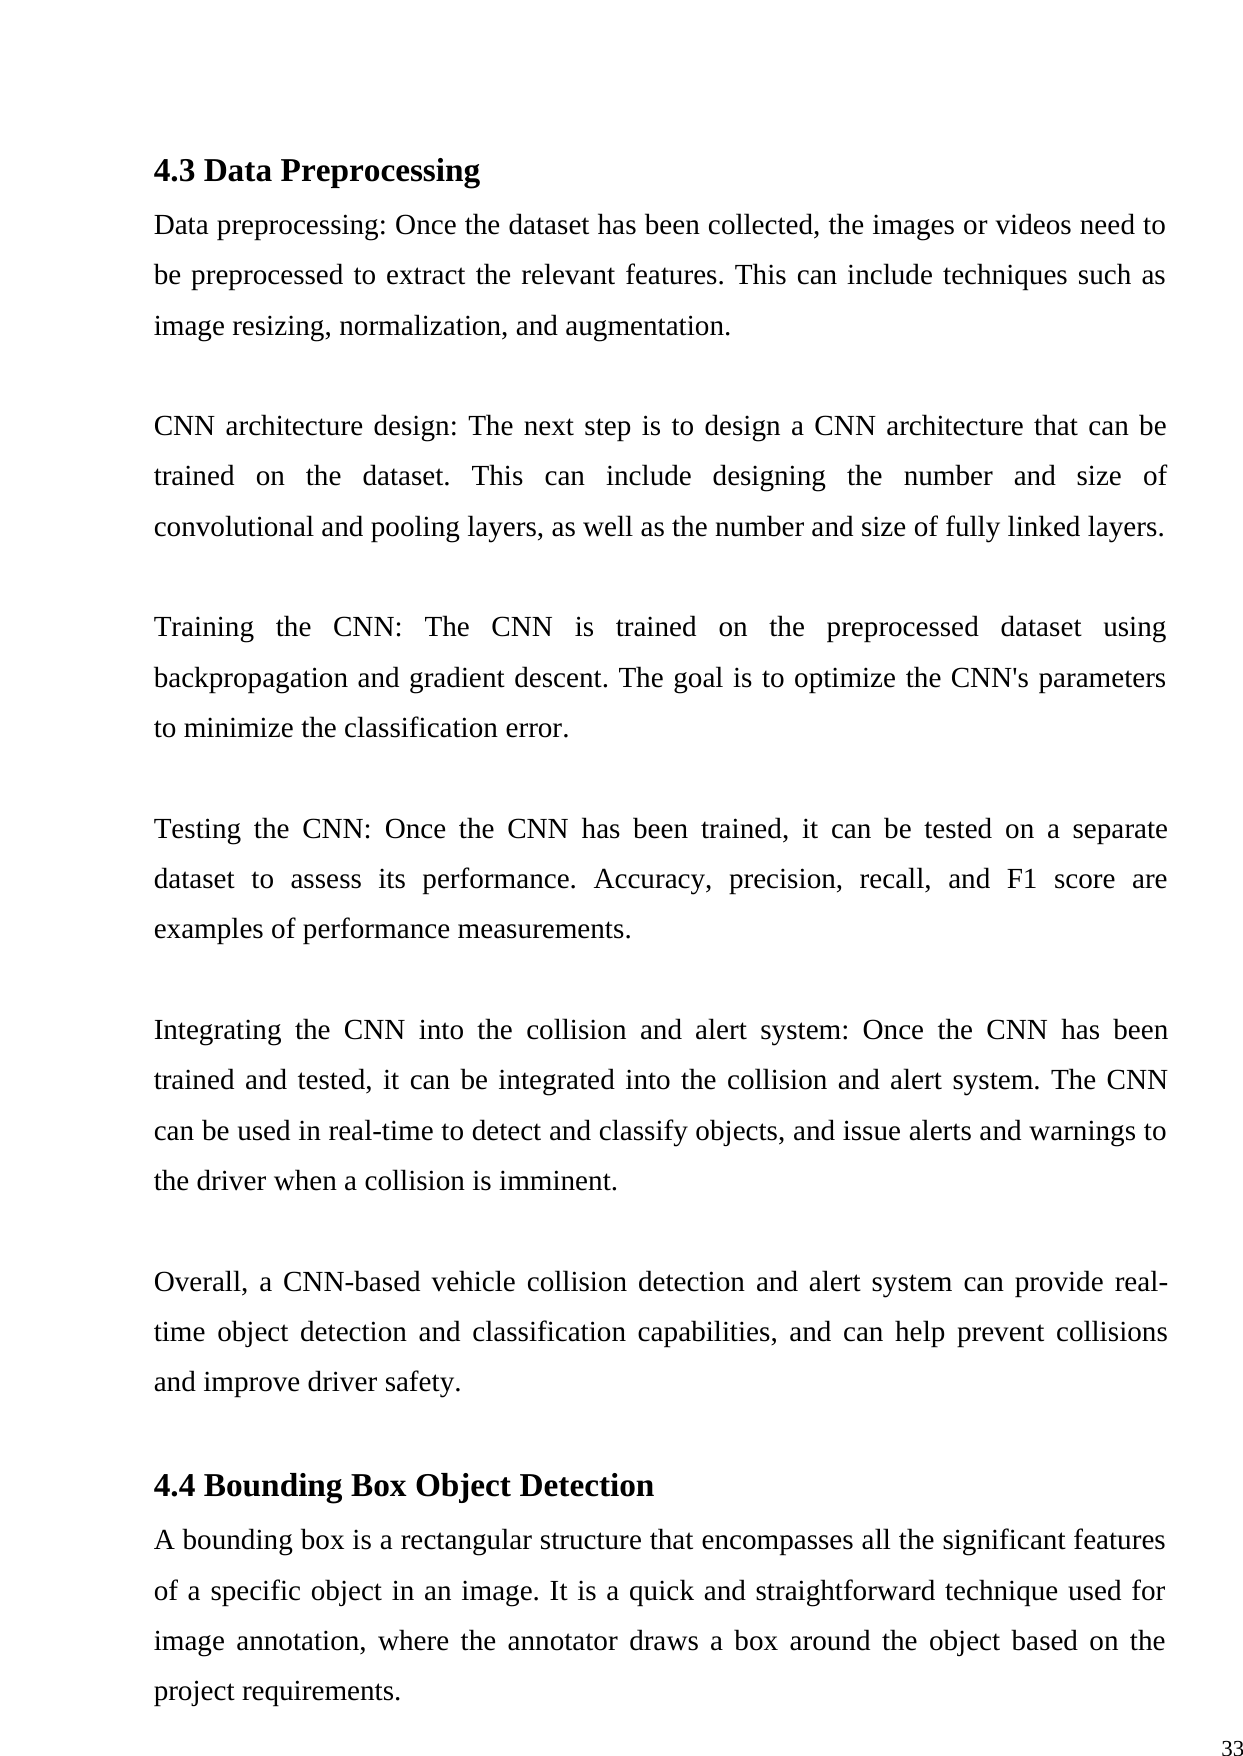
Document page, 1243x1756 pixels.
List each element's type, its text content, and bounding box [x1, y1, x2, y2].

text CNN architecture design: The next step is to design a CNN architecture that can be trained on the dataset. This can include designing the number and size of convolutional and pooling layers, as well as the number and size of fully linked layers. [153, 408, 1168, 542]
text Training the CNN: The CNN is trained on the preprocessed dataset using backpropagation and gradient descent. The goal is to optimize the CNN's parameters to minimize the classification error. [153, 609, 1167, 744]
text Testing the CNN: Once the CNN has been trained, it can be tested on a separate dataset to assess its performance. Accuracy, precision, recall, and F1 score are examples of performance measurements. [153, 811, 1168, 945]
subtitle Data Preprocessing [153, 150, 1243, 188]
text A bounding box is a rectangular structure that encompasses all the significant features of a specific object in an image. It is a quick and straightforward technique used for image annotation, where the annotator draws a box around the object based on the project requirements. [153, 1522, 1167, 1707]
text Data preprocessing: Once the dataset has been collected, the images or videos need to be preprocessed to extract the relevant features. This can include techniques such as image resizing, normalization, and augmentation. [153, 207, 1167, 341]
text Overall, a CNN-based vehicle collision detection and alert system can provide real-time object detection and classification capabilities, and can help prevent collisions and improve driver safety. [153, 1264, 1169, 1398]
text Integrating the CNN into the collision and alert system: Once the CNN has been trained and tested, it can be integrated into the collision and alert system. The CNN can be used in real-time to detect and classify objects, and issue alerts and warnings to the driver when a collision is imminent. [153, 1012, 1168, 1197]
subtitle Bounding Box Object Detection [153, 1465, 1243, 1503]
